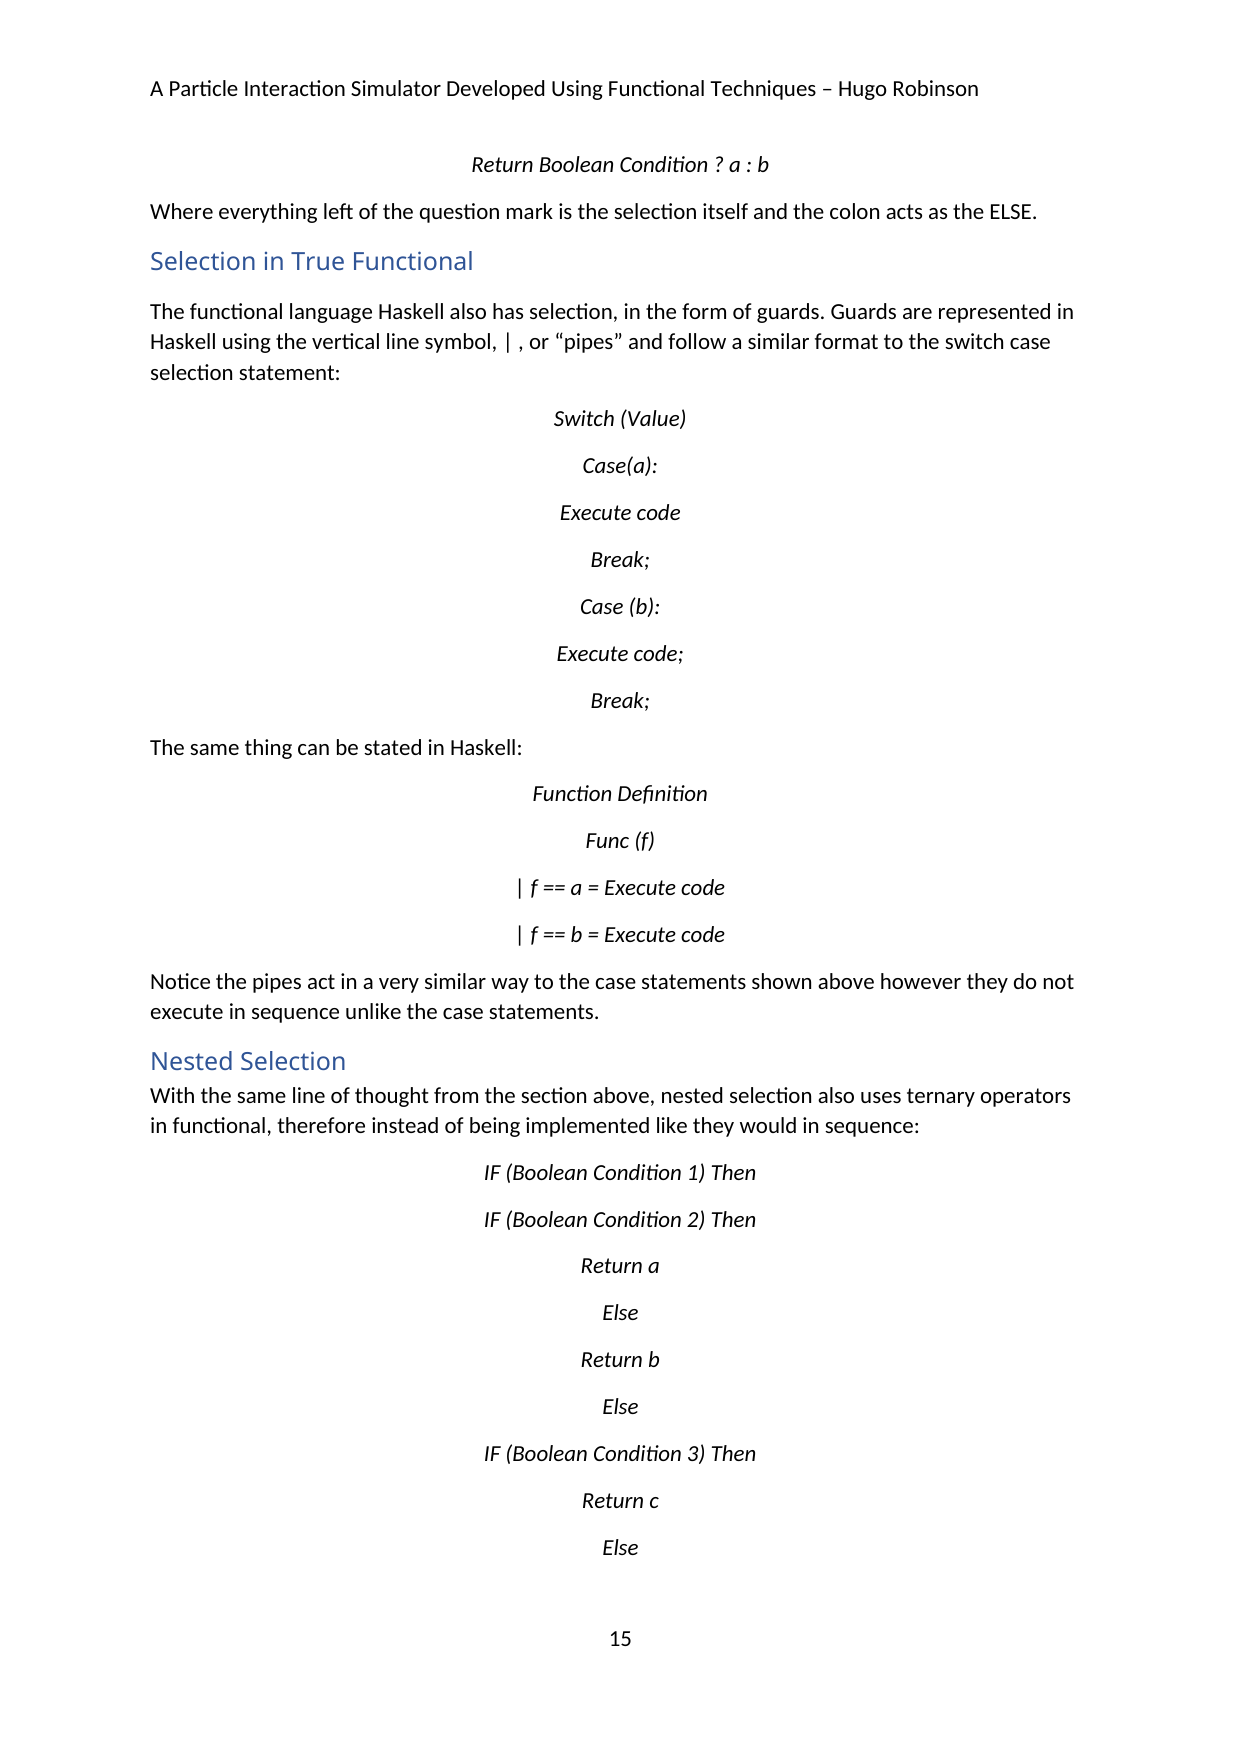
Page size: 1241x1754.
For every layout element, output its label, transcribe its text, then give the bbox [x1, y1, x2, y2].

text The same thing can be stated in Haskell: [150, 733, 1090, 761]
text Function Definition [150, 779, 1090, 807]
text Execute code [150, 498, 1090, 526]
text Else [150, 1392, 1090, 1420]
text Case(a): [150, 451, 1090, 479]
text Case (b): [150, 592, 1090, 620]
text Return Boolean Condition ? a : b [150, 150, 1090, 178]
text Return a [150, 1252, 1090, 1280]
text Else [150, 1533, 1090, 1561]
text | f == a = Execute code [150, 873, 1090, 901]
text Return b [150, 1345, 1090, 1373]
text Break; [150, 686, 1090, 714]
text IF (Boolean Condition 1) Then [150, 1158, 1090, 1186]
text With the same line of thought from the section above, nested selection also uses ternary operators in functional, therefore instead of being implemented like they would in sequence: [150, 1081, 1090, 1139]
text Break; [150, 545, 1090, 573]
text The functional language Haskell also has selection, in the form of guards. Guards are represented in Haskell using the vertical line symbol, | , or “pipes” and follow a similar format to the switch case selection statement: [150, 297, 1090, 386]
text | f == b = Execute code [150, 920, 1090, 948]
text Selection in True Functional [150, 244, 1090, 278]
text Where everything left of the question mark is the selection itself and the colon acts as the ELSE. [150, 197, 1090, 225]
text Return c [150, 1486, 1090, 1514]
text IF (Boolean Condition 2) Then [150, 1205, 1090, 1233]
text IF (Boolean Condition 3) Then [150, 1439, 1090, 1467]
subtitle Nested Selection [150, 1044, 1090, 1078]
text Else [150, 1298, 1090, 1327]
text Execute code; [150, 639, 1090, 667]
text Switch (Value) [150, 404, 1090, 432]
text Func (f) [150, 826, 1090, 854]
text Notice the pipes act in a very similar way to the case statements shown above however they do not execute in sequence unlike the case statements. [150, 967, 1090, 1025]
